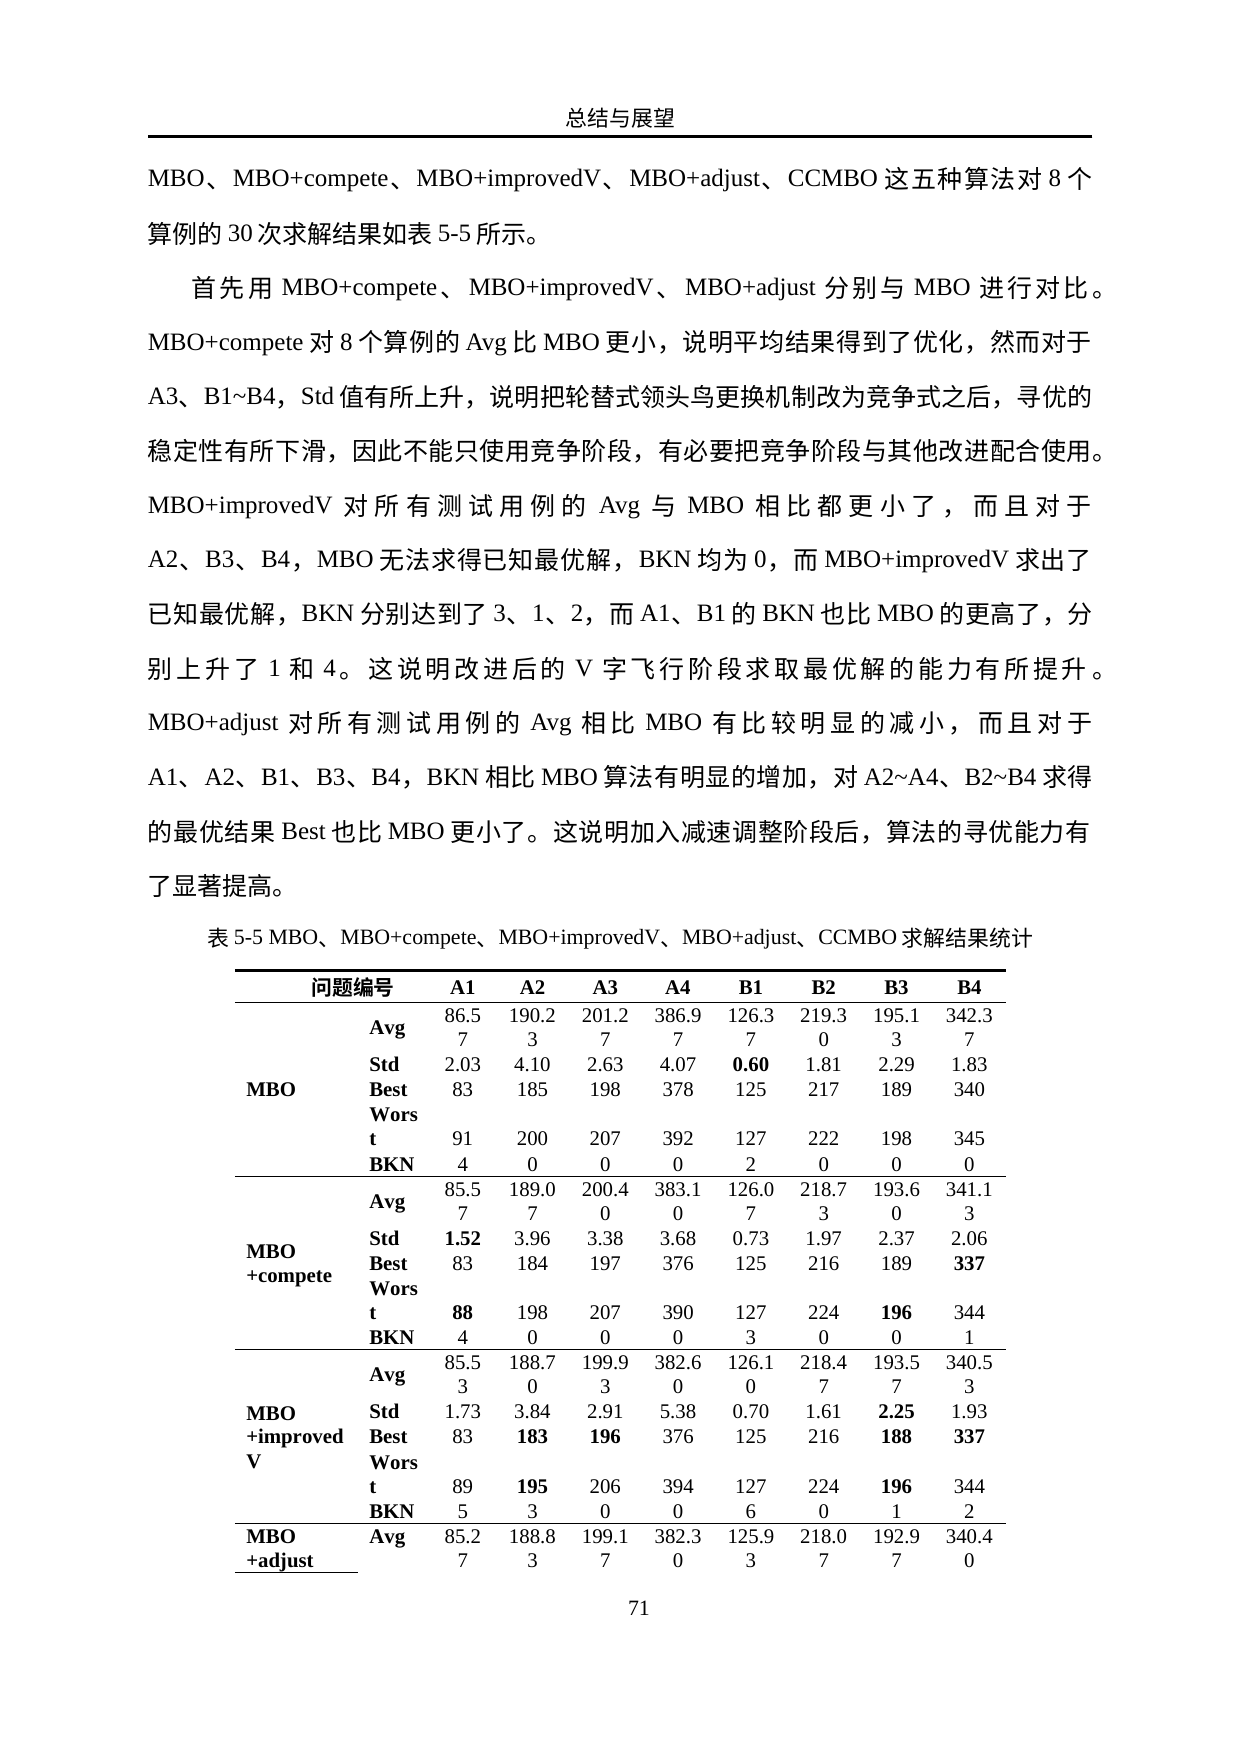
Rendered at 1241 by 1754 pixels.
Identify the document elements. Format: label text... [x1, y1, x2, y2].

table_cell 88 [429, 1275, 496, 1324]
table_cell Best [358, 1076, 429, 1101]
table_cell Avg [358, 1177, 429, 1225]
table_cell 200.40 [569, 1177, 641, 1225]
table_cell 3 [714, 1324, 787, 1349]
table_cell 0 [569, 1498, 641, 1523]
table_cell 198 [496, 1275, 568, 1324]
table_cell 337 [933, 1424, 1006, 1448]
table_cell 195.13 [860, 1003, 933, 1051]
table_header B4 [933, 972, 1006, 1002]
table_header B1 [714, 972, 787, 1002]
table_cell 3.68 [641, 1225, 714, 1250]
table_cell 0 [641, 1498, 714, 1523]
table_cell 340 [933, 1076, 1006, 1101]
table_cell MBO +adjust [235, 1524, 358, 1572]
table_cell 196 [860, 1449, 933, 1498]
table_cell 2 [714, 1150, 787, 1176]
table_cell 5 [429, 1498, 496, 1523]
table_cell 196 [860, 1275, 933, 1324]
table_cell 85.57 [429, 1177, 496, 1225]
table_cell 0 [933, 1150, 1006, 1176]
table_cell 3.38 [569, 1225, 641, 1250]
table_cell 386.97 [641, 1003, 714, 1051]
table_cell 341.13 [933, 1177, 1006, 1225]
table_cell 216 [787, 1250, 860, 1275]
table_cell 0.70 [714, 1398, 787, 1423]
table_cell MBO +compete [235, 1177, 358, 1349]
table_cell 3.96 [496, 1225, 568, 1250]
table_cell 1 [933, 1324, 1006, 1349]
table_cell 198 [569, 1076, 641, 1101]
table_cell 197 [569, 1250, 641, 1275]
table_cell 6 [714, 1498, 787, 1523]
table_cell 193.57 [860, 1350, 933, 1398]
table_cell 125.93 [714, 1524, 787, 1572]
table_cell Std [358, 1051, 429, 1076]
table_cell 224 [787, 1275, 860, 1324]
text 表5-5 MBO、MBO+compete、MBO+improvedV、MBO+adjust、CCMBO求解结果统计 [148, 921, 1092, 953]
table_cell 189 [860, 1250, 933, 1275]
table_cell 1.93 [933, 1398, 1006, 1423]
table_cell 392 [641, 1101, 714, 1150]
table_cell 198 [860, 1101, 933, 1150]
table_cell 189 [860, 1076, 933, 1101]
table_cell 340.40 [933, 1524, 1006, 1572]
table_cell 0 [787, 1498, 860, 1523]
table_header B3 [860, 972, 933, 1002]
table_cell 378 [641, 1076, 714, 1101]
table_cell 0 [496, 1150, 568, 1176]
table_cell 340.53 [933, 1350, 1006, 1398]
table_cell 216 [787, 1424, 860, 1448]
table_cell Worst [358, 1275, 429, 1324]
table_cell 127 [714, 1101, 787, 1150]
table_cell Worst [358, 1449, 429, 1498]
table_cell 192.97 [860, 1524, 933, 1572]
table_cell 342.37 [933, 1003, 1006, 1051]
table_cell Worst [358, 1101, 429, 1150]
table_cell Avg [358, 1003, 429, 1051]
table_cell 188.83 [496, 1524, 568, 1572]
table_cell 345 [933, 1101, 1006, 1150]
table_header 问题编号 [235, 972, 429, 1002]
table_cell 83 [429, 1424, 496, 1448]
table_cell 126.10 [714, 1350, 787, 1398]
table_cell 125 [714, 1250, 787, 1275]
table_cell 0 [787, 1150, 860, 1176]
table_cell Avg [358, 1524, 429, 1572]
table_cell 1 [860, 1498, 933, 1523]
table_cell 189.07 [496, 1177, 568, 1225]
table_cell 199.17 [569, 1524, 641, 1572]
table_cell 207 [569, 1275, 641, 1324]
table_cell 206 [569, 1449, 641, 1498]
table_cell 126.07 [714, 1177, 787, 1225]
table_cell 207 [569, 1101, 641, 1150]
table_header B2 [787, 972, 860, 1002]
table_cell 3.84 [496, 1398, 568, 1423]
table_cell BKN [358, 1150, 429, 1176]
table_cell 125 [714, 1076, 787, 1101]
table_cell 125 [714, 1424, 787, 1448]
table_cell 344 [933, 1275, 1006, 1324]
table_cell 127 [714, 1449, 787, 1498]
table_cell 219.30 [787, 1003, 860, 1051]
table_cell 2 [933, 1498, 1006, 1523]
table_cell 0 [496, 1324, 568, 1349]
table_header A3 [569, 972, 641, 1002]
table_cell 83 [429, 1076, 496, 1101]
table_cell 0.60 [714, 1051, 787, 1076]
table_cell 383.10 [641, 1177, 714, 1225]
table_cell 2.03 [429, 1051, 496, 1076]
table_cell 85.27 [429, 1524, 496, 1572]
table_cell 3 [496, 1498, 568, 1523]
table_cell 0 [569, 1150, 641, 1176]
table_cell 184 [496, 1250, 568, 1275]
table_cell MBO +improvedV [235, 1350, 358, 1523]
table_cell BKN [358, 1324, 429, 1349]
table_cell Std [358, 1398, 429, 1423]
table_cell 4.10 [496, 1051, 568, 1076]
table_cell 218.47 [787, 1350, 860, 1398]
table_cell 0 [641, 1150, 714, 1176]
table_cell 4.07 [641, 1051, 714, 1076]
table_cell 0 [787, 1324, 860, 1349]
table_cell 86.57 [429, 1003, 496, 1051]
table_cell 193.60 [860, 1177, 933, 1225]
table_cell 376 [641, 1424, 714, 1448]
table_cell 185 [496, 1076, 568, 1101]
table_header A1 [429, 972, 496, 1002]
table_cell 199.93 [569, 1350, 641, 1398]
table_cell 89 [429, 1449, 496, 1498]
table_cell 394 [641, 1449, 714, 1498]
table_cell 222 [787, 1101, 860, 1150]
table_cell 1.52 [429, 1225, 496, 1250]
table_cell 2.29 [860, 1051, 933, 1076]
table_cell 127 [714, 1275, 787, 1324]
table_cell Best [358, 1424, 429, 1448]
table_cell 126.37 [714, 1003, 787, 1051]
table_cell 1.97 [787, 1225, 860, 1250]
table_cell 2.25 [860, 1398, 933, 1423]
table_cell 0 [641, 1324, 714, 1349]
table_cell 382.60 [641, 1350, 714, 1398]
table_cell 0.73 [714, 1225, 787, 1250]
table_cell 2.91 [569, 1398, 641, 1423]
table_cell MBO [235, 1003, 358, 1176]
table_cell 2.63 [569, 1051, 641, 1076]
table_cell 195 [496, 1449, 568, 1498]
table_cell 91 [429, 1101, 496, 1150]
table_cell 0 [569, 1324, 641, 1349]
table_cell 344 [933, 1449, 1006, 1498]
table_header A2 [496, 972, 568, 1002]
table_cell 390 [641, 1275, 714, 1324]
table_cell 217 [787, 1076, 860, 1101]
table_cell 0 [860, 1150, 933, 1176]
text 首先用MBO+compete、MBO+improvedV、MBO+adjust分别与MBO进行对比。MBO+compete对8个算例的Avg比MBO更小，说明平均结果得到了优化，然而对于A3、B1~B4，Std值有所上升，说明把轮替式领头鸟更换机制改为竞争式之后，寻优的稳定性有所下滑，因此不能只使用竞争阶段，有必要把竞争阶段与其他改进配合使用。MBO+improvedV对所有测试用例的Avg与MBO相比都更小了，而且对于A2、B3、B4，MBO无法求得已知最优解，BKN均为0，而MBO+improvedV求出了已知最优解，BKN分别达到了3、1、2，而A1、B1的BKN也比MBO的更高了，分别上升了1和4。这说明改进后的V字飞行阶段求取最优解的能力有所提升。MBO+adjust对所有测试用例的Avg相比MBO有比较明显的减小，而且对于A1、A2、B1、B3、B4，BKN相比MBO算法有明显的增加，对A2~A4、B2~B4求得的最优结果Best也比MBO更小了。这说明加入减速调整阶段后，算法的寻优能力有了显著提高。 [148, 268, 1092, 903]
table_cell 0 [860, 1324, 933, 1349]
table_cell 85.53 [429, 1350, 496, 1398]
table_cell Avg [358, 1350, 429, 1398]
table_cell 2.37 [860, 1225, 933, 1250]
table_cell 188 [860, 1424, 933, 1448]
table_cell Std [358, 1225, 429, 1250]
table_cell 337 [933, 1250, 1006, 1275]
table_cell 4 [429, 1150, 496, 1176]
table_cell 190.23 [496, 1003, 568, 1051]
table_cell 200 [496, 1101, 568, 1150]
table_cell 1.73 [429, 1398, 496, 1423]
table_cell 2.06 [933, 1225, 1006, 1250]
table_cell 1.81 [787, 1051, 860, 1076]
table_cell 196 [569, 1424, 641, 1448]
table_cell 382.30 [641, 1524, 714, 1572]
table_cell 83 [429, 1250, 496, 1275]
table_cell 5.38 [641, 1398, 714, 1423]
table_cell 188.70 [496, 1350, 568, 1398]
table_cell 201.27 [569, 1003, 641, 1051]
table_cell 183 [496, 1424, 568, 1448]
table_cell 1.61 [787, 1398, 860, 1423]
table_cell 4 [429, 1324, 496, 1349]
table_cell 376 [641, 1250, 714, 1275]
table_cell BKN [358, 1498, 429, 1523]
table_cell 218.73 [787, 1177, 860, 1225]
table_cell Best [358, 1250, 429, 1275]
table_cell 224 [787, 1449, 860, 1498]
table_header A4 [641, 972, 714, 1002]
table_cell 1.83 [933, 1051, 1006, 1076]
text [148, 160, 1092, 250]
table_cell 218.07 [787, 1524, 860, 1572]
